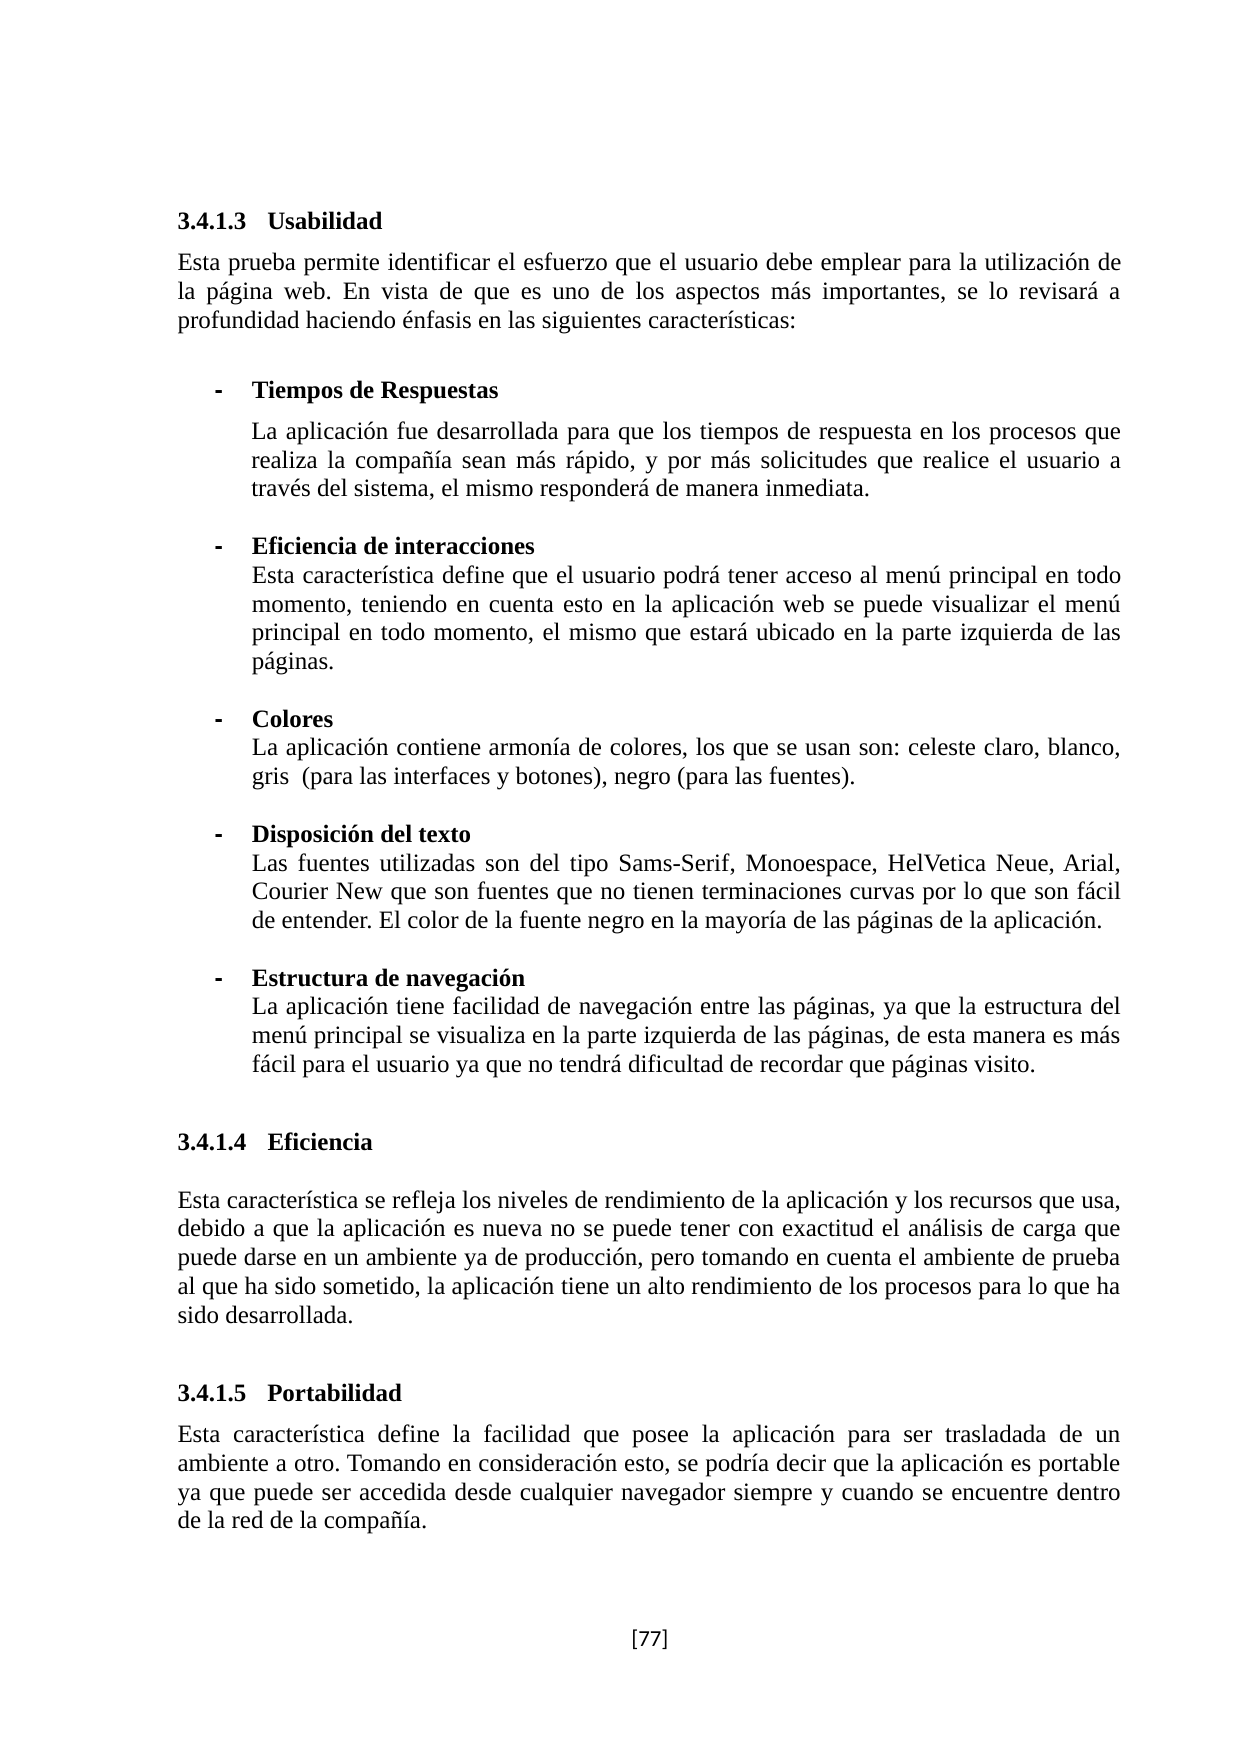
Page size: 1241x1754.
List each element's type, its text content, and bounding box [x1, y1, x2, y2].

text Esta característica se refleja los niveles de rendimiento de la aplicación y los recursos que usa, debido a que la aplicación es nueva no se puede tener con exactitud el análisis de carga que puede darse en un ambiente ya de producción, pero tomando en cuenta el ambiente de prueba al que ha sido sometido, la aplicación tiene un alto rendimiento de los procesos para lo que ha sido desarrollada. [177, 1185, 1122, 1328]
text Esta característica define la facilidad que posee la aplicación para ser trasladada de un ambiente a otro. Tomando en consideración esto, se podría decir que la aplicación es portable ya que puede ser accedida desde cualquier navegador siempre y cuando se encuentre dentro de la red de la compañía. [177, 1419, 1122, 1534]
list Disposición del texto [214, 819, 1122, 848]
list Estructura de navegación [214, 963, 1122, 991]
list Tiempos de Respuestas [214, 375, 1122, 403]
text La aplicación fue desarrollada para que los tiempos de respuesta en los procesos que realiza la compañía sean más rápido, y por más solicitudes que realice el usuario a través del sistema, el mismo responderá de manera inmediata. [251, 416, 1122, 502]
subtitle Portabilidad [177, 1378, 1122, 1407]
text Las fuentes utilizadas son del tipo Sams-Serif, Monoespace, HelVetica Neue, Arial, Courier New que son fuentes que no tienen terminaciones curvas por lo que son fácil de entender. El color de la fuente negro en la mayoría de las páginas de la aplicación. [252, 848, 1122, 934]
subtitle Usabilidad [177, 206, 1122, 235]
text La aplicación contiene armonía de colores, los que se usan son: celeste claro, blanco, gris (para las interfaces y botones), negro (para las fuentes). [252, 732, 1122, 790]
subtitle Eficiencia [177, 1127, 1122, 1156]
list Colores [214, 704, 1122, 732]
text Esta prueba permite identificar el esfuerzo que el usuario debe emplear para la utilización de la página web. En vista de que es uno de los aspectos más importantes, se lo revisará a profundidad haciendo énfasis en las siguientes características: [177, 247, 1122, 333]
list Eficiencia de interacciones [214, 531, 1122, 560]
text La aplicación tiene facilidad de navegación entre las páginas, ya que la estructura del menú principal se visualiza en la parte izquierda de las páginas, de esta manera es más fácil para el usuario ya que no tendrá dificultad de recordar que páginas visito. [252, 991, 1122, 1078]
text Esta característica define que el usuario podrá tener acceso al menú principal en todo momento, teniendo en cuenta esto en la aplicación web se puede visualizar el menú principal en todo momento, el mismo que estará ubicado en la parte izquierda de las páginas. [252, 560, 1122, 675]
